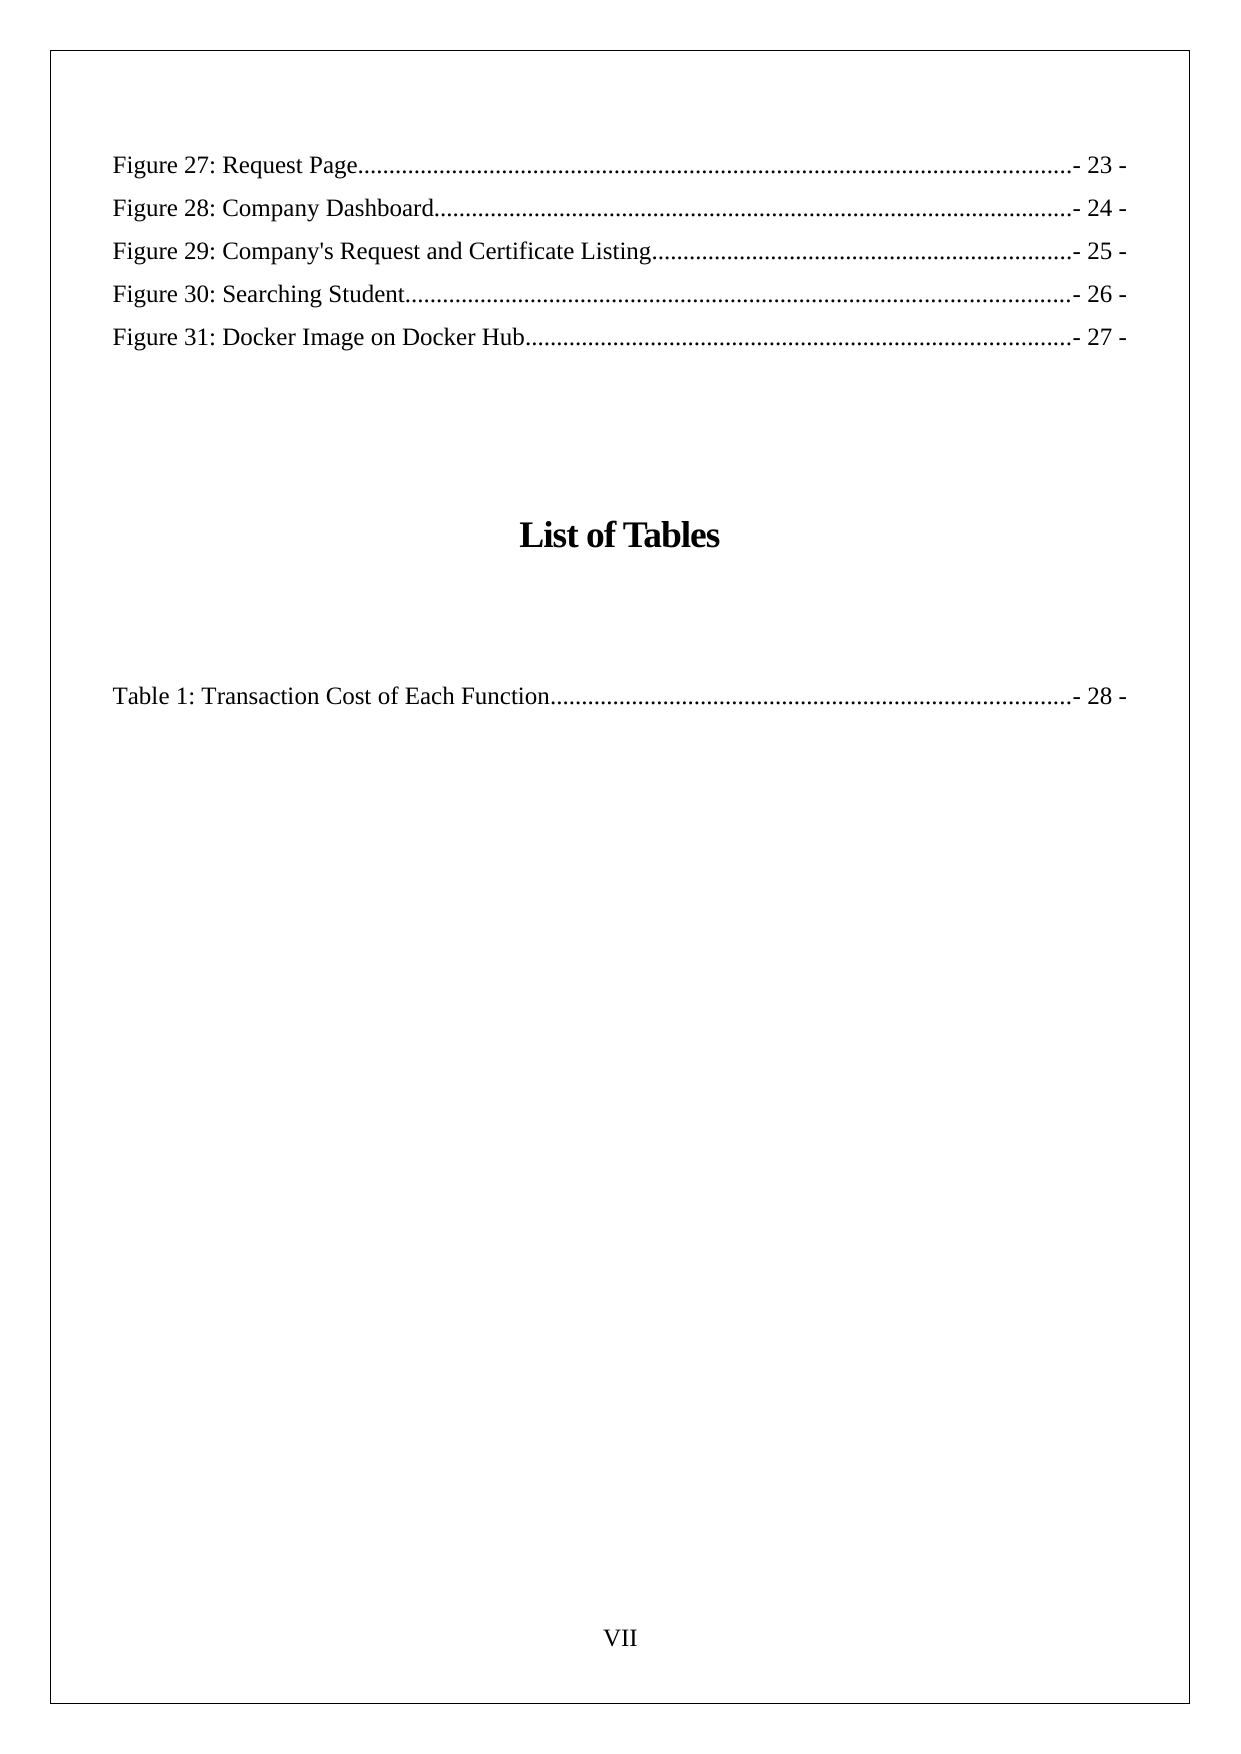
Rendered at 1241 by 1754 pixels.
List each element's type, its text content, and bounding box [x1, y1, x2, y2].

title List of Tables [112, 513, 1128, 556]
text Figure 31: Docker Image on Docker Hub - 27 - [112, 322, 1128, 351]
text Table 1: Transaction Cost of Each Function - 28 - [112, 681, 1128, 710]
text Figure 27: Request Page - 23 - [112, 150, 1128, 179]
text Figure 28: Company Dashboard - 24 - [112, 193, 1128, 222]
text Figure 29: Company's Request and Certificate Listing - 25 - [112, 236, 1128, 265]
text Figure 30: Searching Student - 26 - [112, 279, 1128, 308]
